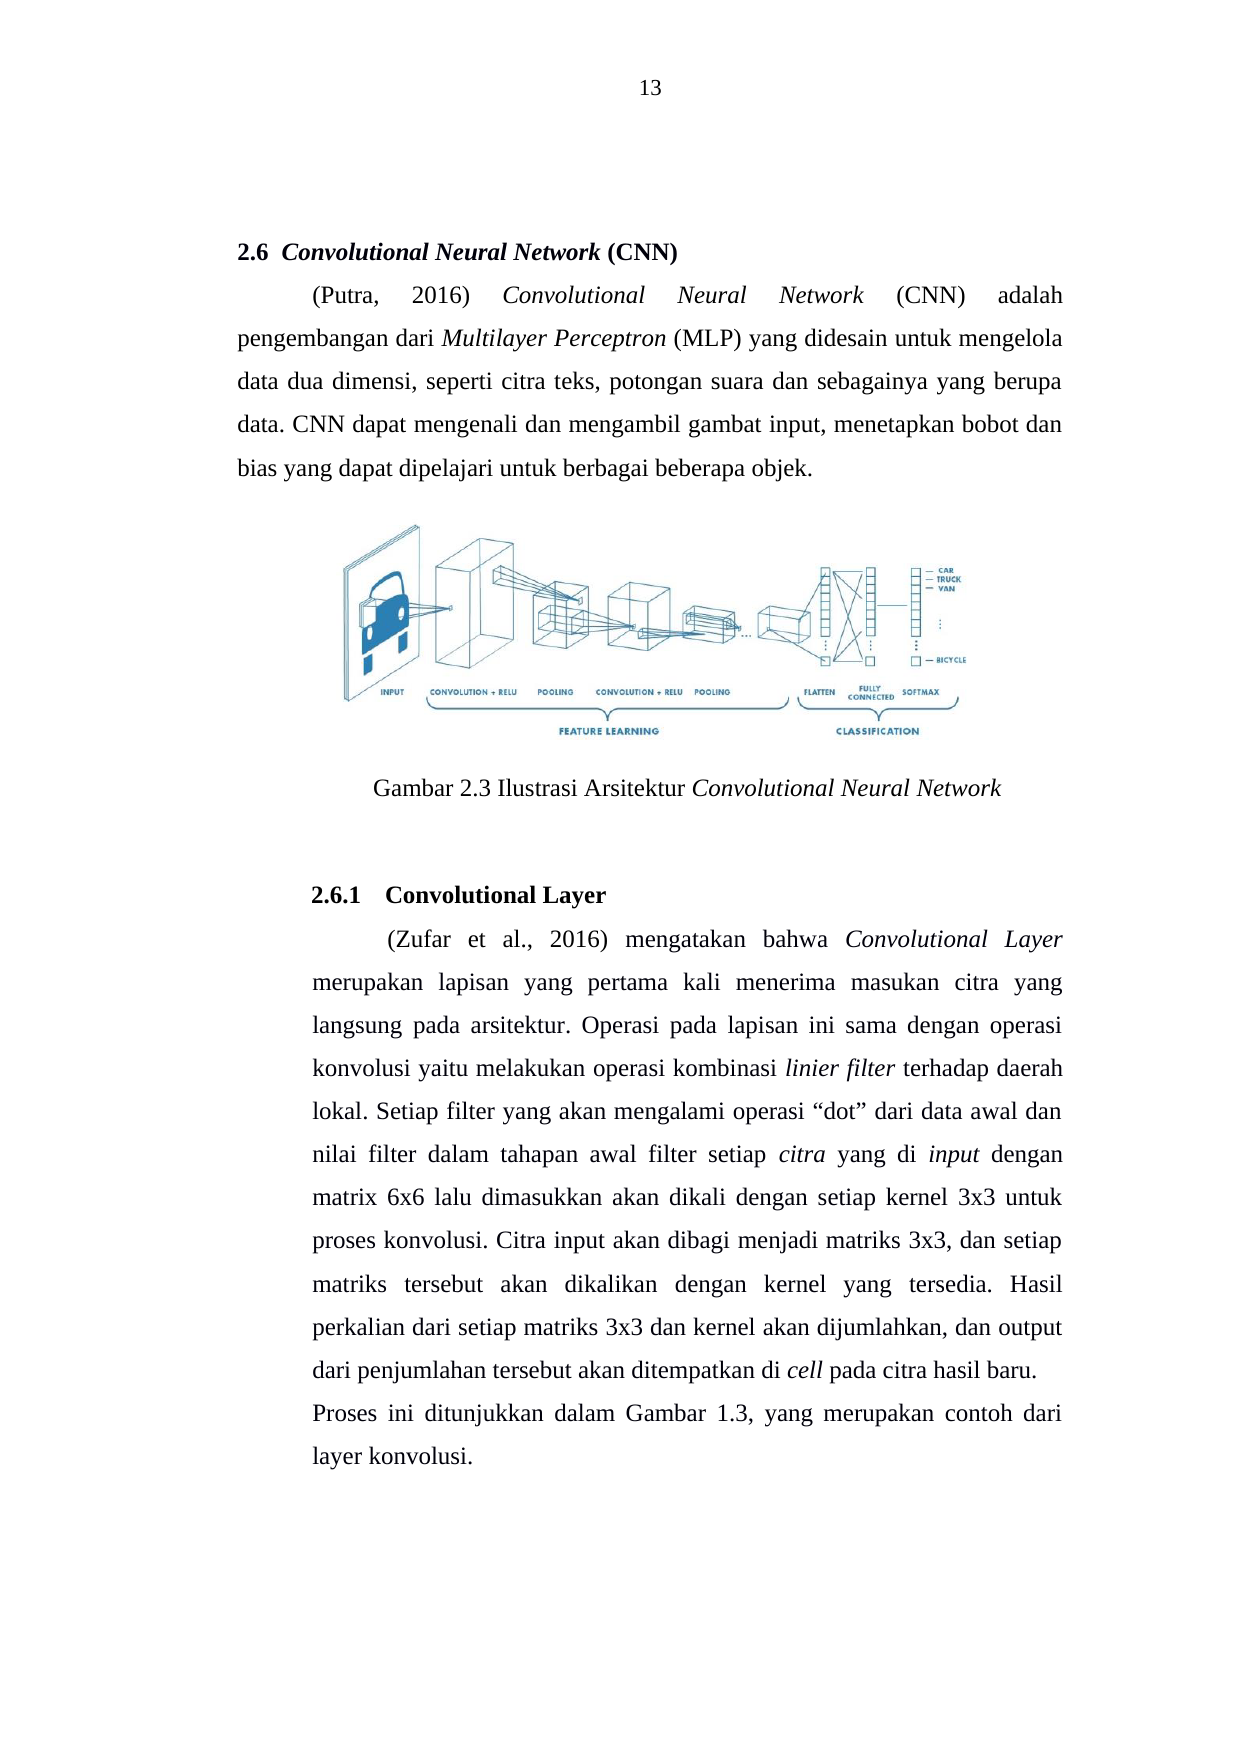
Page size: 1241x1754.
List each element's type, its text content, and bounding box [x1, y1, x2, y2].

text Gambar 2.3 Ilustrasi Arsitektur Convolutional Neural Network [311, 773, 1063, 802]
subtitle 2.6 Convolutional Neural Network (CNN) [237, 237, 1063, 266]
list Proses ini ditunjukkan dalam Gambar 1.3, yang merupakan contoh dari layer konvolusi. [312, 1398, 1063, 1470]
list mengatakan bahwa Convolutional Layer merupakan lapisan yang pertama kali menerima masukan citra yang langsung pada arsitektur. Operasi pada lapisan ini sama dengan operasi konvolusi yaitu melakukan operasi kombinasi linier filter terhadap daerah lokal. Setiap filter yang akan mengalami operasi “dot” dari data awal dan nilai filter dalam tahapan awal filter setiap citra yang di input dengan matrix 6x6 lalu dimasukkan akan dikali dengan setiap kernel 3x3 untuk proses konvolusi. Citra input akan dibagi menjadi matriks 3x3, dan setiap matriks tersebut akan dikalikan dengan kernel yang tersedia. Hasil perkalian dari setiap matriks 3x3 dan kernel akan dijumlahkan, dan output dari penjumlahan tersebut akan ditempatkan di cell pada citra hasil baru. [312, 924, 1063, 1384]
subtitle 2.6.1 Convolutional Layer [311, 881, 1063, 909]
text Convolutional Neural Network (CNN) adalah pengembangan dari Multilayer Perceptron (MLP) yang didesain untuk mengelola data dua dimensi, seperti citra teks, potongan suara dan sebagainya yang berupa data. CNN dapat mengenali dan mengambil gambat input, menetapkan bobot dan bias yang dapat dipelajari untuk berbagai beberapa objek. [237, 280, 1063, 481]
